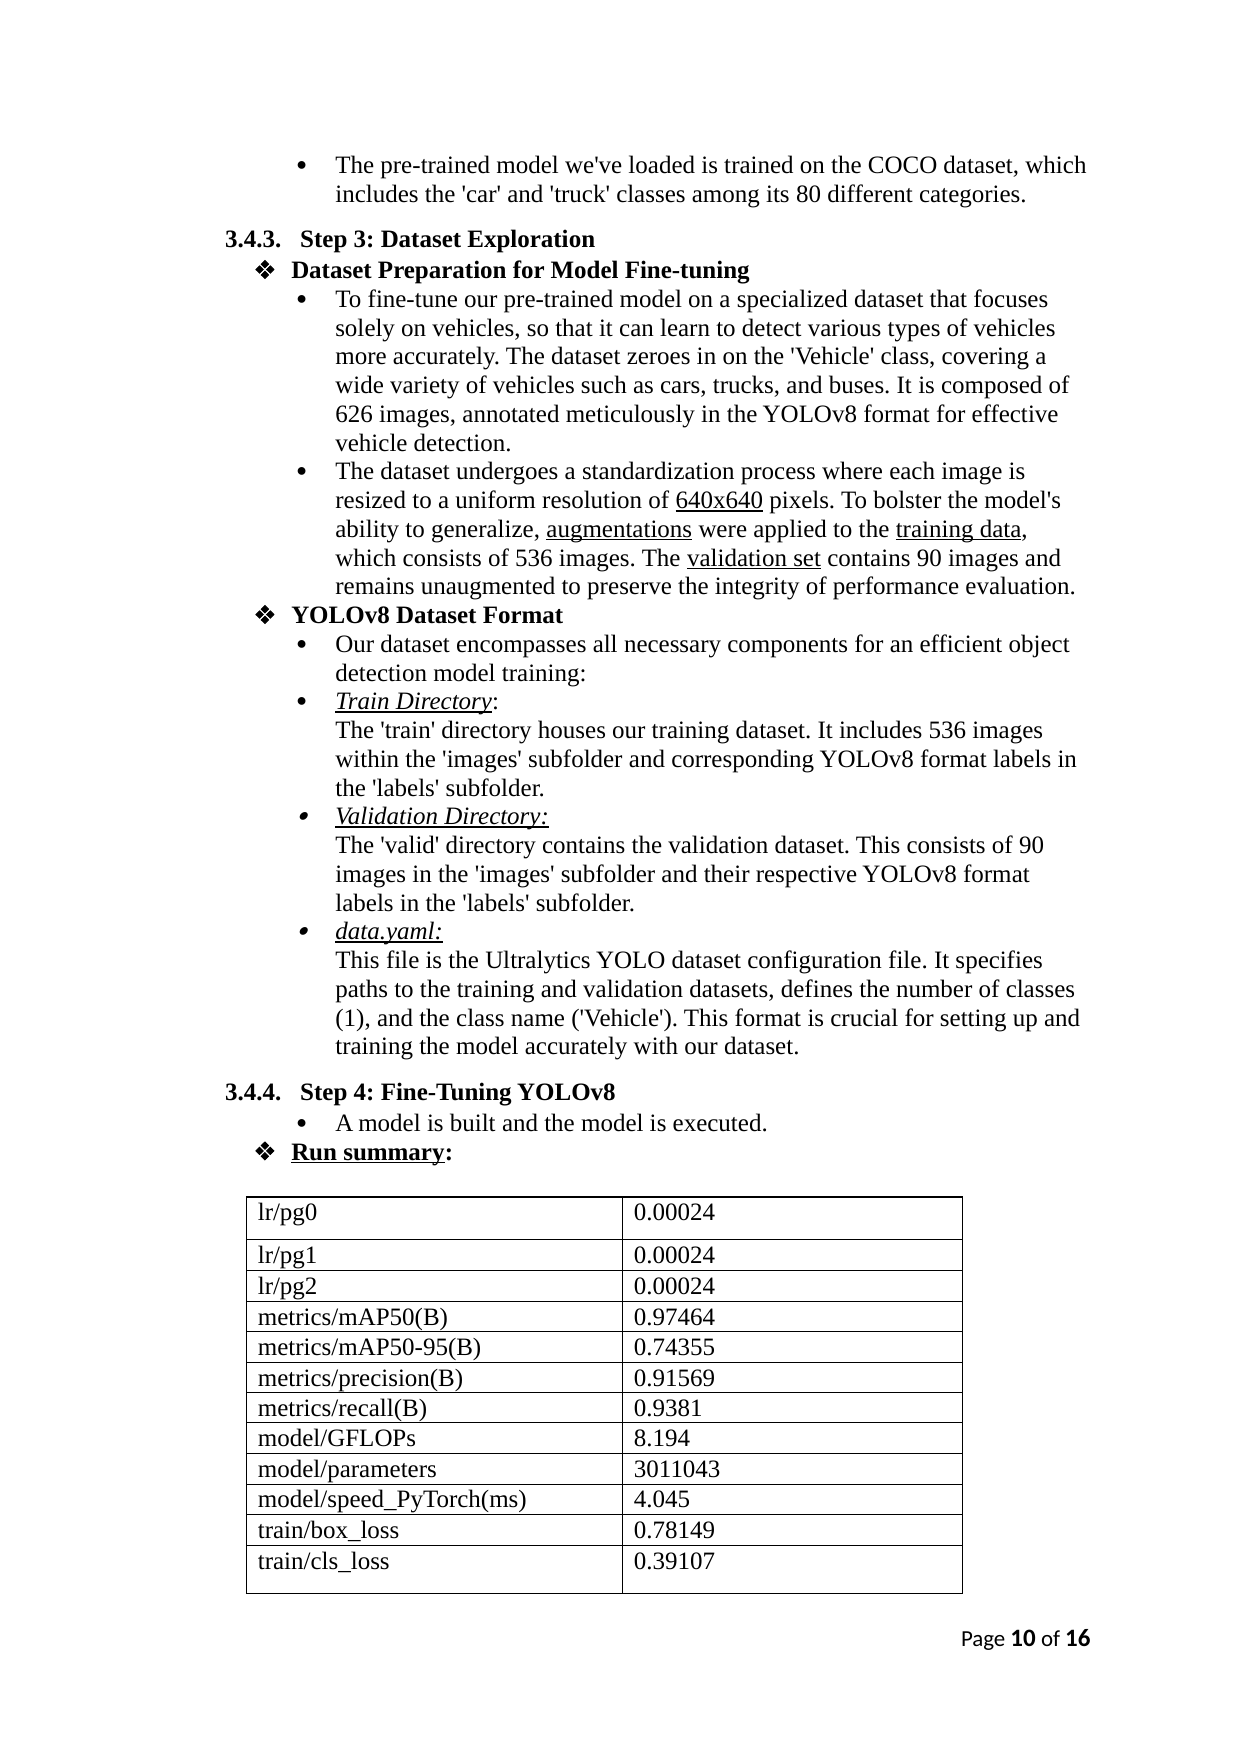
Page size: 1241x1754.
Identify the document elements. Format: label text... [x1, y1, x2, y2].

table_header 0.00024 [623, 1198, 962, 1239]
table_cell train/cls_loss [247, 1546, 622, 1593]
table_header lr/pg0 [247, 1198, 622, 1239]
subtitle Step 3: Dataset Exploration [225, 224, 1090, 253]
table_cell metrics/mAP50(B) [247, 1302, 622, 1331]
table_cell 0.91569 [623, 1363, 962, 1392]
table_cell metrics/mAP50-95(B) [247, 1332, 622, 1362]
table_cell metrics/recall(B) [247, 1393, 622, 1422]
list This file is the Ultralytics YOLO dataset configuration file. It specifies paths to the training and validation datasets, defines the number of classes (1), and the class name ('Vehicle'). This format is crucial for setting up and training the model accurately with our dataset. [335, 945, 1090, 1060]
table_cell 0.39107 [623, 1546, 962, 1593]
list Our dataset encompasses all necessary components for an efficient object detection model training: [298, 629, 1090, 686]
table_cell 0.9381 [623, 1393, 962, 1422]
list The 'train' directory houses our training dataset. It includes 536 images within the 'images' subfolder and corresponding YOLOv8 format labels in the 'labels' subfolder. [335, 715, 1090, 801]
table_cell 0.74355 [623, 1332, 962, 1362]
list Dataset Preparation for Model Fine-tuning [253, 255, 1090, 284]
table_cell 4.045 [623, 1485, 962, 1514]
table_cell 0.97464 [623, 1302, 962, 1331]
table_cell 0.78149 [623, 1515, 962, 1545]
list YOLOv8 Dataset Format [253, 600, 1090, 629]
table_cell train/box_loss [247, 1515, 622, 1545]
list To fine-tune our pre-trained model on a specialized dataset that focuses solely on vehicles, so that it can learn to detect various types of vehicles more accurately. The dataset zeroes in on the 'Vehicle' class, covering a wide variety of vehicles such as cars, trucks, and buses. It is composed of 626 images, annotated meticulously in the YOLOv8 format for effective vehicle detection. [298, 284, 1090, 456]
list The 'valid' directory contains the validation dataset. This consists of 90 images in the 'images' subfolder and their respective YOLOv8 format labels in the 'labels' subfolder. [335, 830, 1090, 916]
list data.yaml: [298, 916, 1090, 945]
list The dataset undergoes a standardization process where each image is resized to a uniform resolution of 640x640 pixels. To bolster the model's ability to generalize, augmentations were applied to the training data, which consists of 536 images. The validation set contains 90 images and remains unaugmented to preserve the integrity of performance evaluation. [298, 456, 1090, 600]
list Validation Directory: [298, 801, 1090, 830]
subtitle Step 4: Fine-Tuning YOLOv8 [225, 1077, 1090, 1106]
list A model is built and the model is executed. [298, 1108, 1090, 1137]
table_cell 8.194 [623, 1423, 962, 1453]
table_cell 3011043 [623, 1454, 962, 1483]
table_cell metrics/precision(B) [247, 1363, 622, 1392]
list Run summary: [253, 1137, 1090, 1165]
table_cell model/parameters [247, 1454, 622, 1483]
table_cell 0.00024 [623, 1240, 962, 1270]
table_cell lr/pg1 [247, 1240, 622, 1270]
table_cell model/speed_PyTorch(ms) [247, 1485, 622, 1514]
table_cell model/GFLOPs [247, 1423, 622, 1453]
table_cell 0.00024 [623, 1271, 962, 1301]
table_cell lr/pg2 [247, 1271, 622, 1301]
list The pre-trained model we've loaded is trained on the COCO dataset, which includes the 'car' and 'truck' classes among its 80 different categories. [298, 150, 1090, 207]
list Train Directory: [298, 686, 1090, 715]
